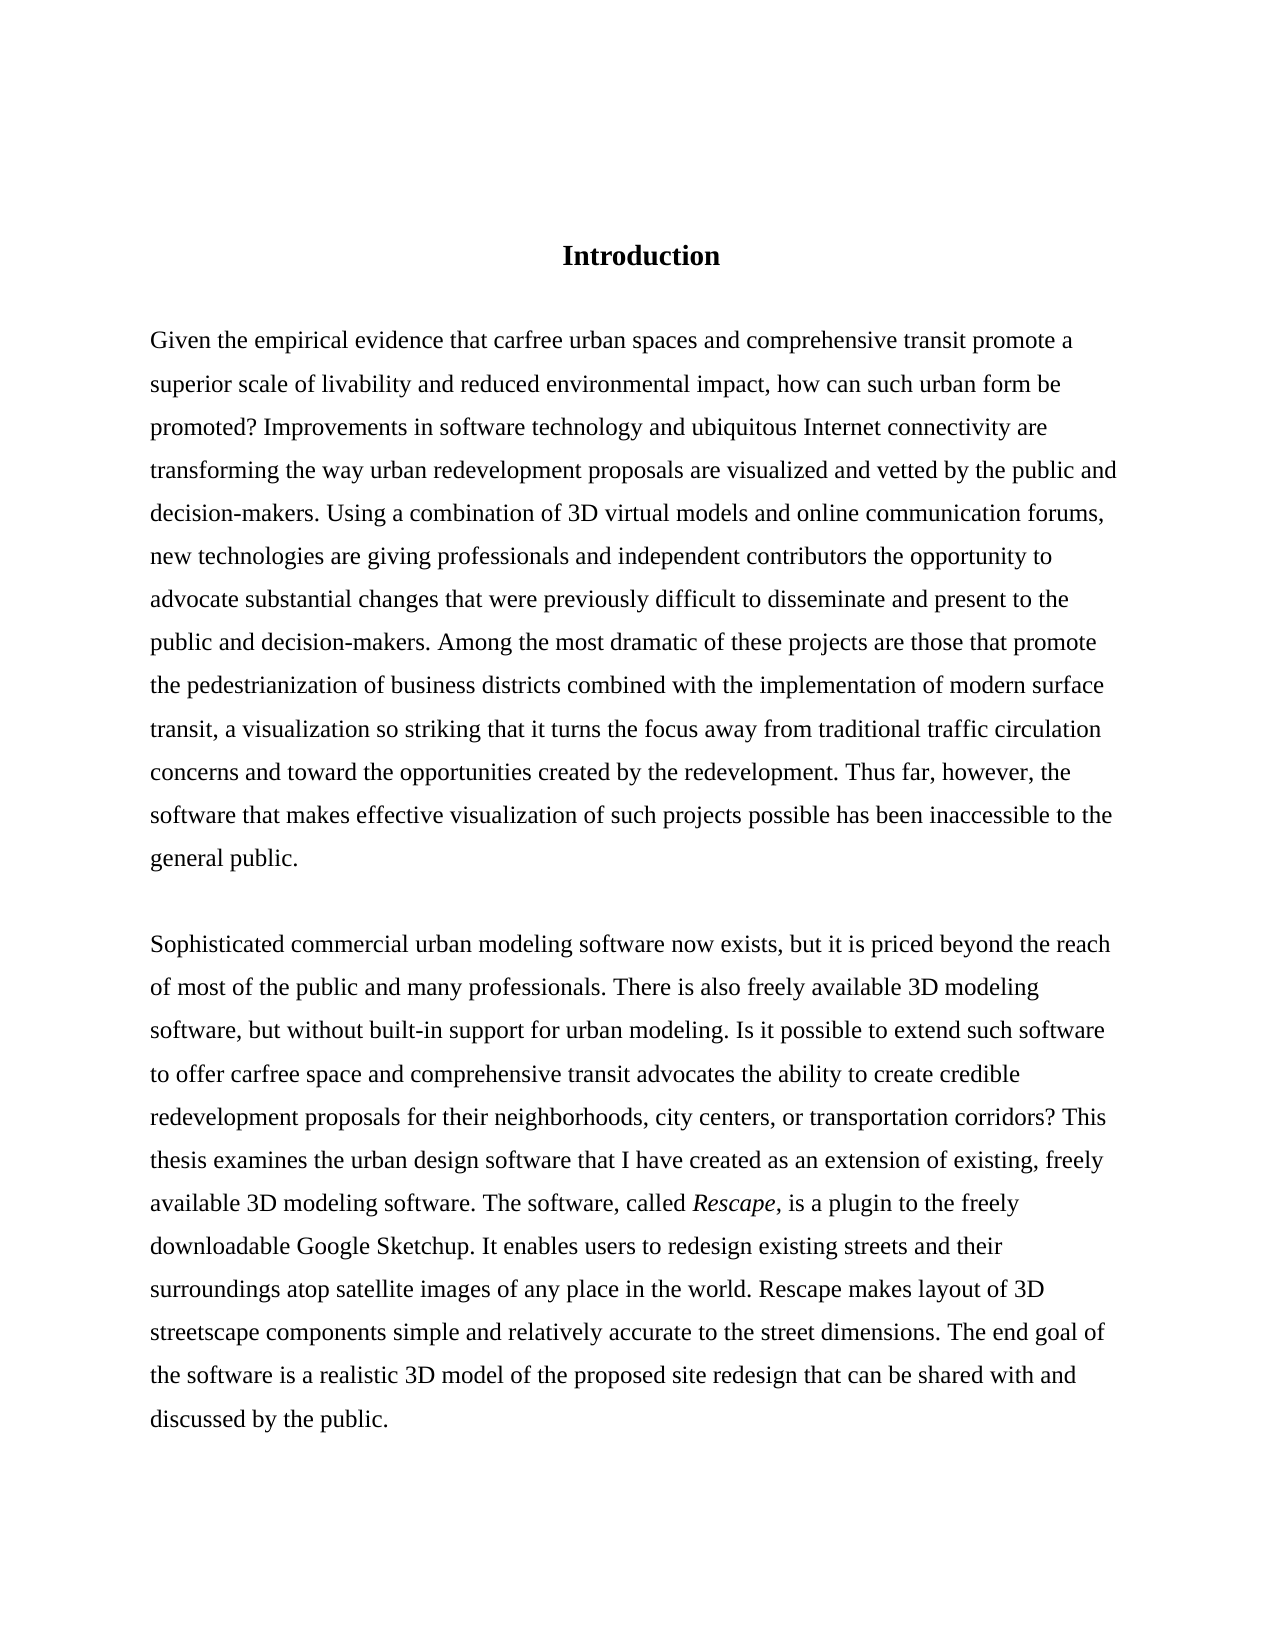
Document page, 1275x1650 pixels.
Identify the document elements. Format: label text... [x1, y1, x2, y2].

subtitle Introduction [150, 238, 1125, 271]
text Given the empirical evidence that carfree urban spaces and comprehensive transit promote a superior scale of livability and reduced environmental impact, how can such urban form be promoted? Improvements in software technology and ubiquitous Internet connectivity are transforming the way urban redevelopment proposals are visualized and vetted by the public and decision-makers. Using a combination of 3D virtual models and online communication forums, new technologies are giving professionals and independent contributors the opportunity to advocate substantial changes that were previously difficult to disseminate and present to the public and decision-makers. Among the most dramatic of these projects are those that promote the pedestrianization of business districts combined with the implementation of modern surface transit, a visualization so striking that it turns the focus away from traditional traffic circulation concerns and toward the opportunities created by the redevelopment. Thus far, however, the software that makes effective visualization of such projects possible has been inaccessible to the general public. [150, 326, 1125, 872]
text Sophisticated commercial urban modeling software now exists, but it is priced beyond the reach of most of the public and many professionals. There is also freely available 3D modeling software, but without built-in support for urban modeling. Is it possible to extend such software to offer carfree space and comprehensive transit advocates the ability to create credible redevelopment proposals for their neighborhoods, city centers, or transportation corridors? This thesis examines the urban design software that I have created as an extension of existing, freely available 3D modeling software. The software, called Rescape, is a plugin to the freely downloadable Google Sketchup. It enables users to redesign existing streets and their surroundings atop satellite images of any place in the world. Rescape makes layout of 3D streetscape components simple and relatively accurate to the street dimensions. The end goal of the software is a realistic 3D model of the proposed site redesign that can be shared with and discussed by the public. [150, 929, 1125, 1432]
